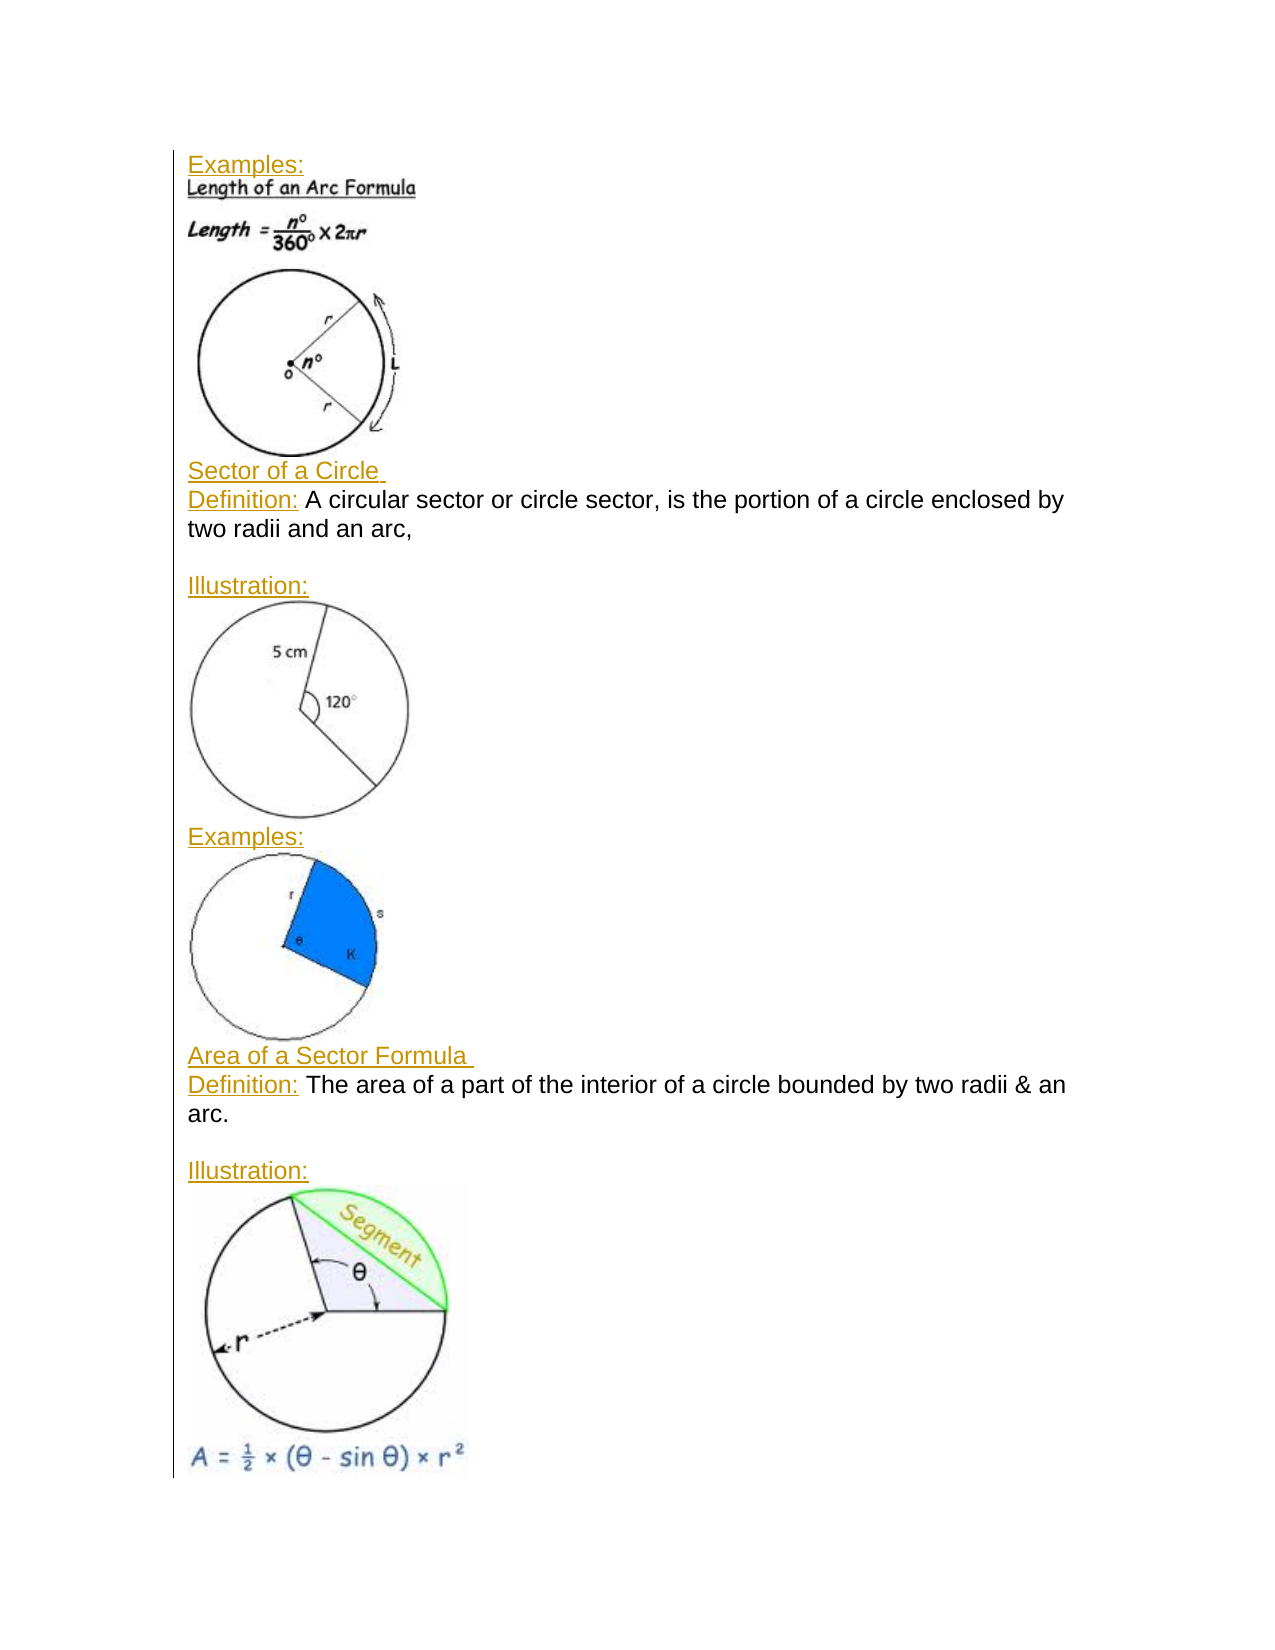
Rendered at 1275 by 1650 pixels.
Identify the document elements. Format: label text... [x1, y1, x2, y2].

text A circular sector or circle sector, is the portion of a circle enclosed by two radii and an arc, [187, 485, 1087, 542]
picture [187, 600, 415, 822]
picture [187, 1185, 469, 1478]
picture [187, 850, 385, 1042]
picture [187, 178, 416, 457]
text The area of a part of the interior of a circle bounded by two radii & an arc. [187, 1070, 1087, 1127]
